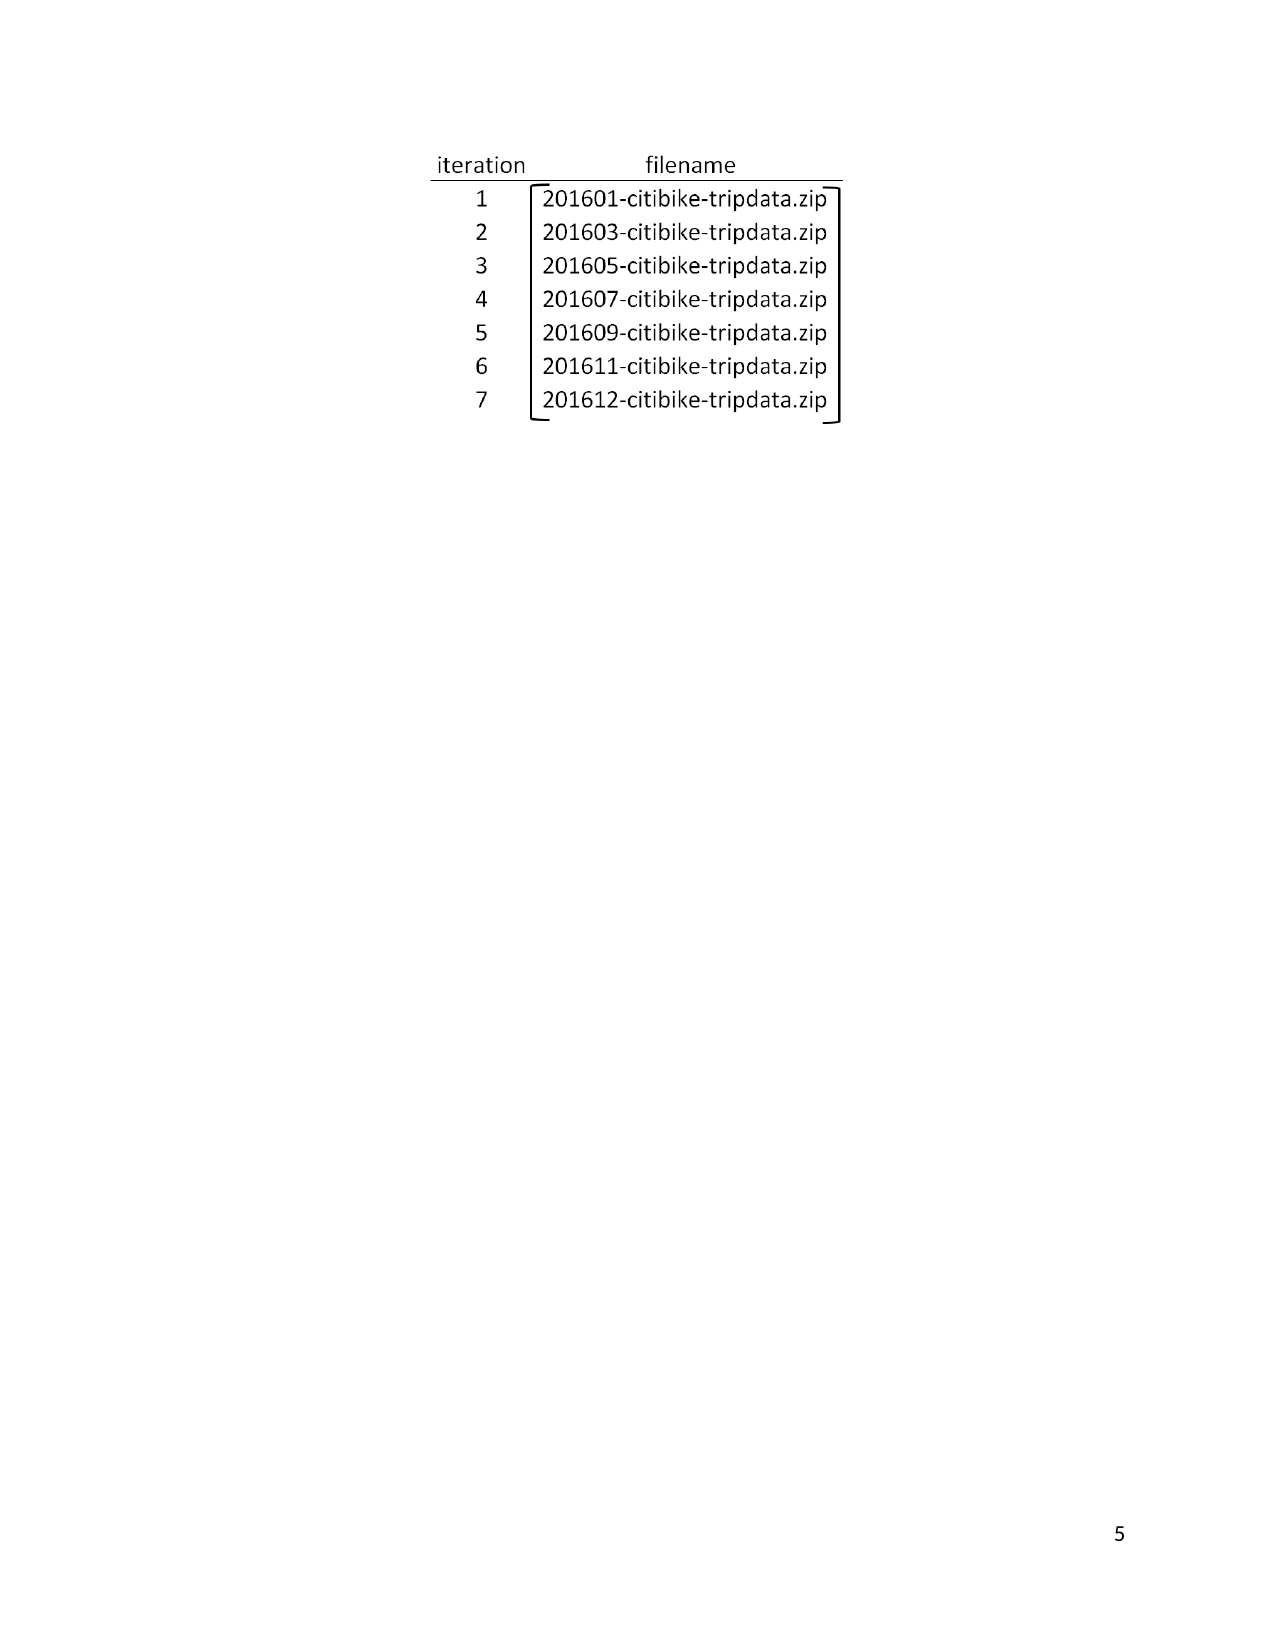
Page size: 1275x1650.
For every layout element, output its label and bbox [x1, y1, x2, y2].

picture [430, 150, 845, 430]
